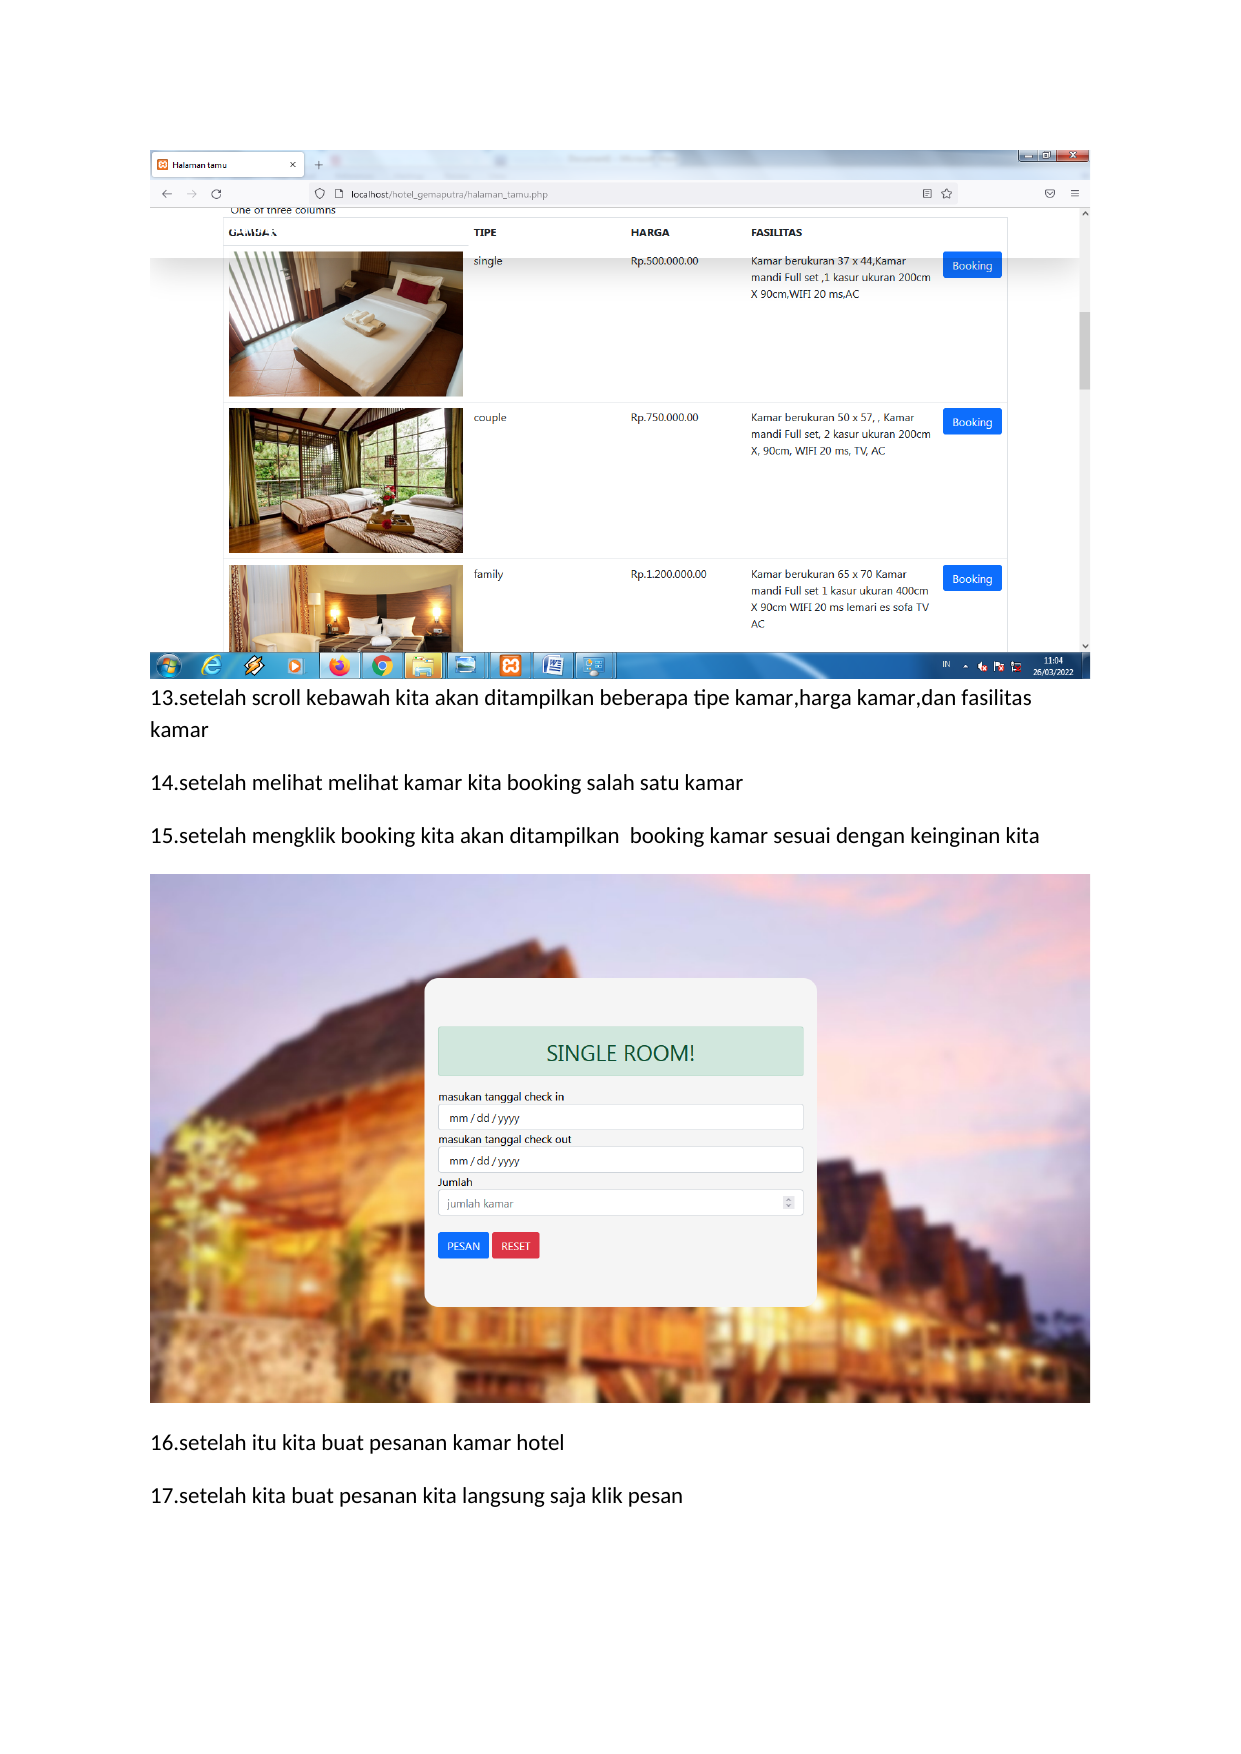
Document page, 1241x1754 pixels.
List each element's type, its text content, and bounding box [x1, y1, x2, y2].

text 17.setelah kita buat pesanan kita langsung saja klik pesan [150, 1481, 1090, 1509]
text 13.setelah scroll kebawah kita akan ditampilkan beberapa tipe kamar,harga kamar,dan fasilitas kamar [150, 679, 1090, 743]
picture [150, 874, 1091, 1403]
text 16.setelah itu kita buat pesanan kamar hotel [150, 1428, 1090, 1456]
text 15.setelah mengklik booking kita akan ditampilkan booking kamar sesuai dengan keinginan kita [150, 821, 1090, 849]
picture [150, 150, 1091, 679]
text 14.setelah melihat melihat kamar kita booking salah satu kamar [150, 768, 1090, 796]
